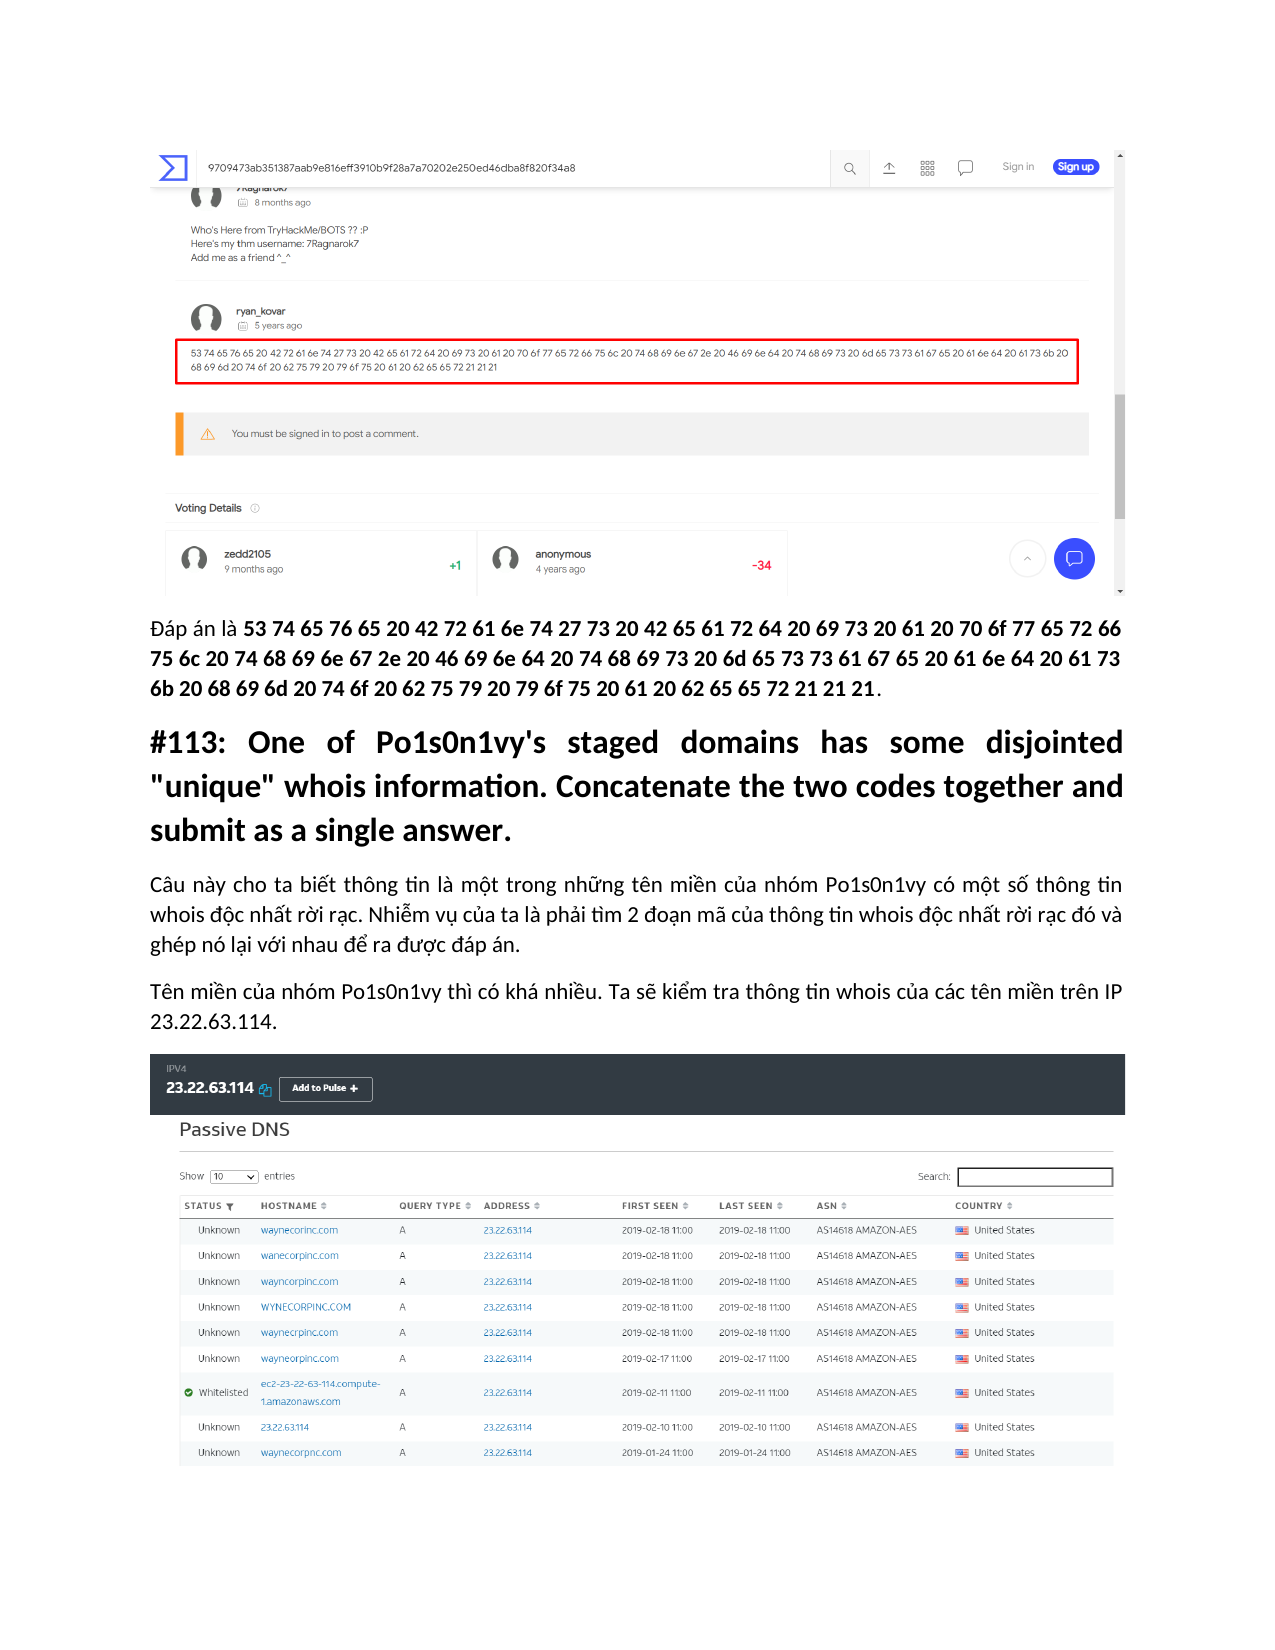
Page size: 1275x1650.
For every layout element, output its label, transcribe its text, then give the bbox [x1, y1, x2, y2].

text Đáp án là 53 74 65 76 65 20 42 72 61 6e 74 27 73 20 42 65 61 72 64 20 69 73 20 61 20 70 6f 77 65 72 66 75 6c 20 74 68 69 6e 67 2e 20 46 69 6e 64 20 74 68 69 73 20 6d 65 73 73 61 67 65 20 61 6e 64 20 61 73 6b 20 68 69 6d 20 74 6f 20 62 75 79 20 79 6f 75 20 61 20 62 65 65 72 21 21 21. [150, 614, 1125, 702]
text Câu này cho ta biết thông tin là một trong những tên miền của nhóm Po1s0n1vy có một số thông tin whois độc nhất rời rạc. Nhiễm vụ của ta là phải tìm 2 đoạn mã của thông tin whois độc nhất rời rạc đó và ghép nó lại với nhau để ra được đáp án. [150, 870, 1125, 958]
text Tên miền của nhóm Po1s0n1vy thì có khá nhiều. Ta sẽ kiểm tra thông tin whois của các tên miền trên IP 23.22.63.114. [150, 977, 1125, 1035]
text #113: One of Po1s0n1vy's staged domains has some disjointed "unique" whois information. Concatenate the two codes together and submit as a single answer. [150, 721, 1125, 850]
picture [150, 1054, 1125, 1466]
picture [150, 150, 1125, 596]
